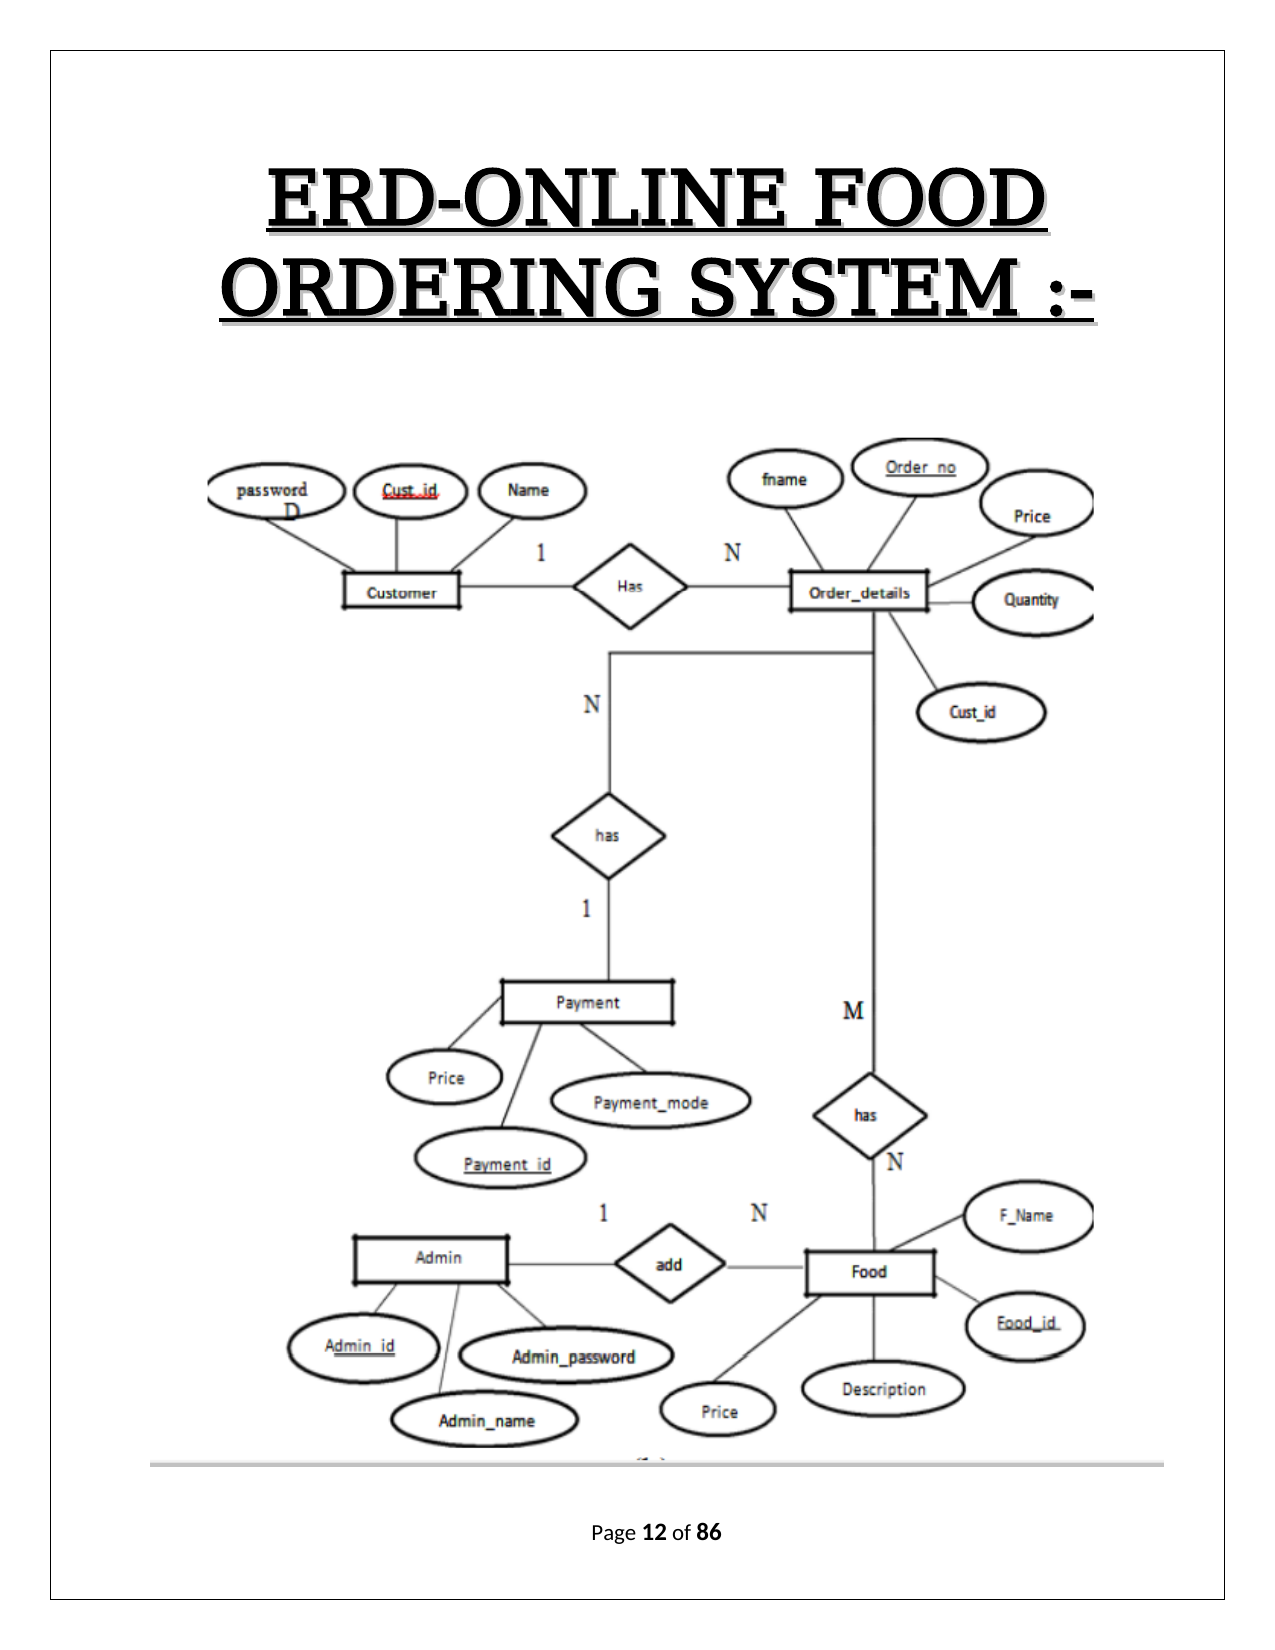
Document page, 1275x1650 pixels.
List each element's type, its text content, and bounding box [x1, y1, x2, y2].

picture [150, 420, 1164, 1467]
text Erd-online food ordering system :- [150, 150, 1162, 330]
